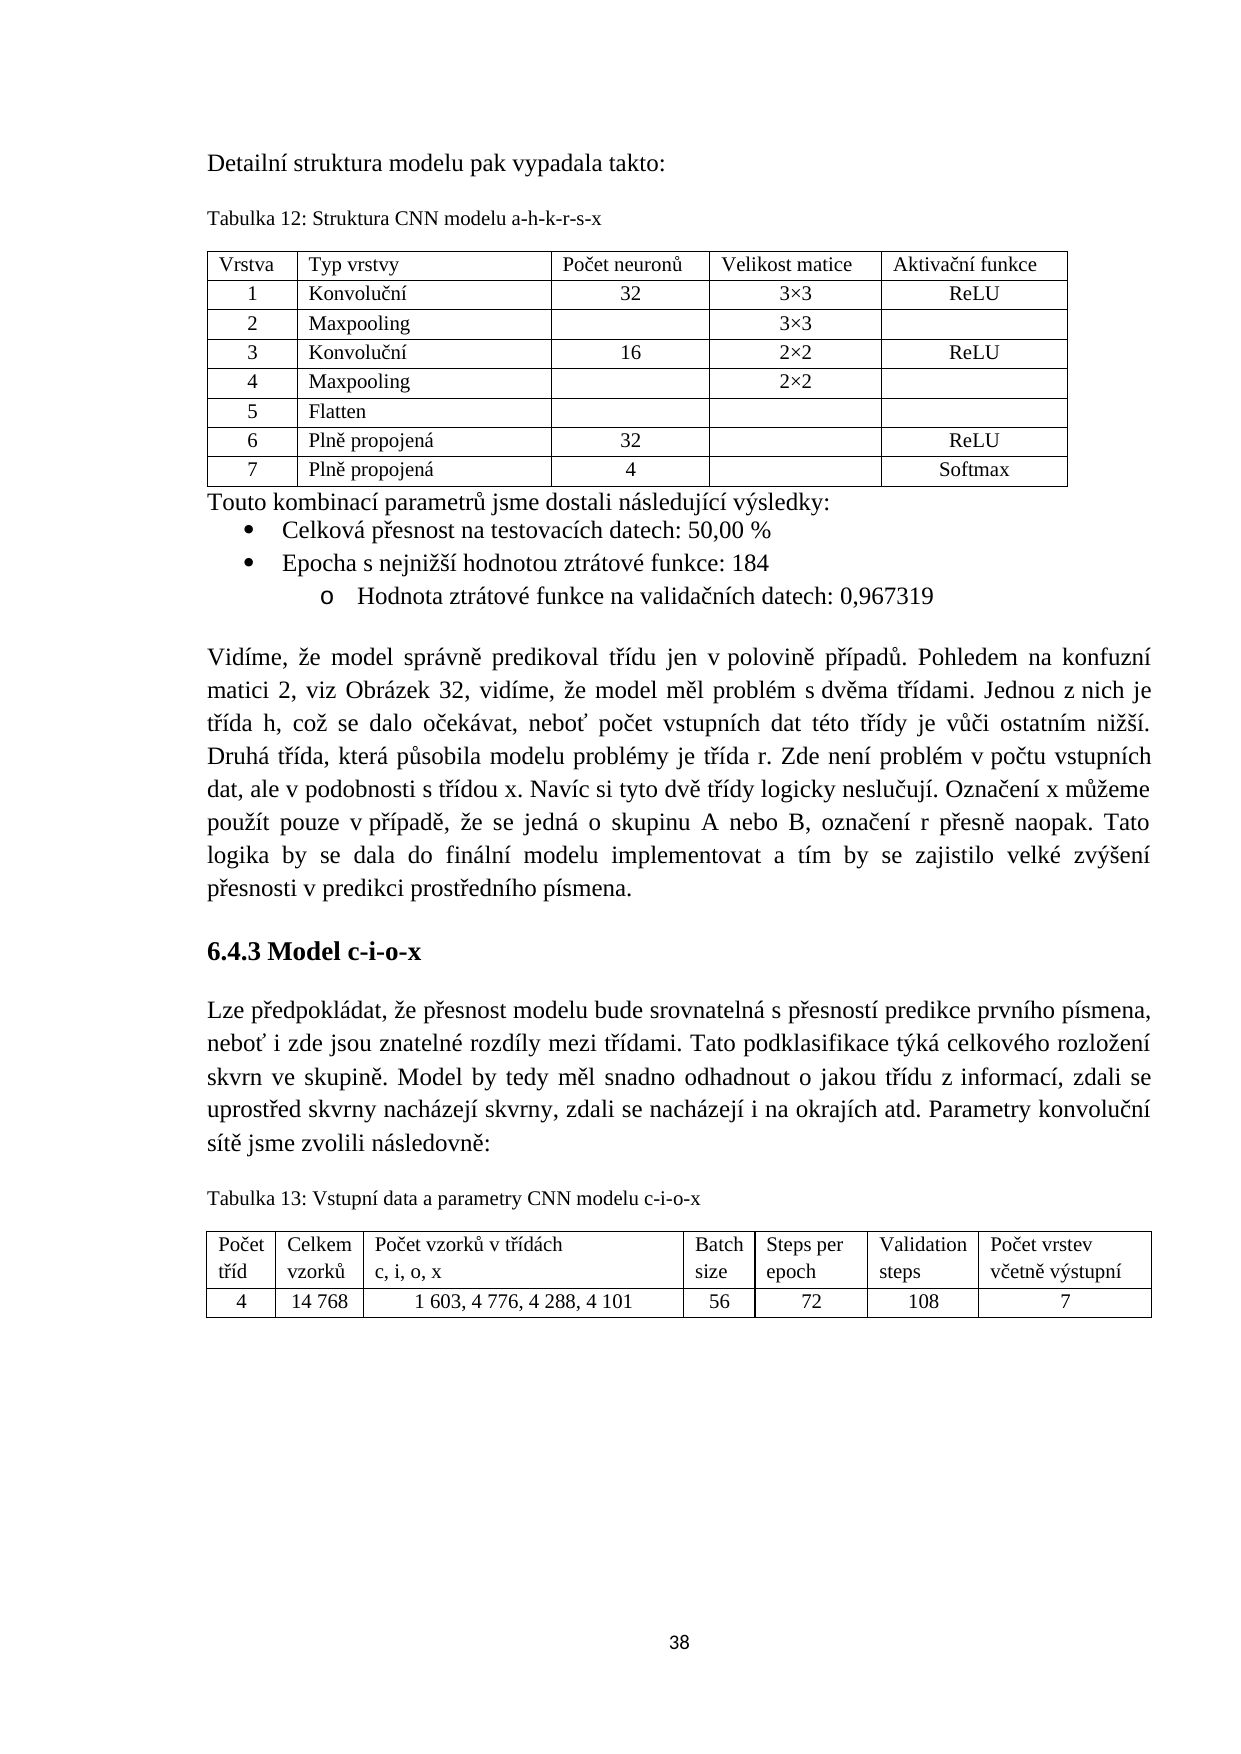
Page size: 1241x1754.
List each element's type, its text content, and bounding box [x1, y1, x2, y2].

table_cell 4 [208, 369, 297, 397]
table_cell Plně propojená [298, 428, 551, 456]
table_header Počet neuronů [552, 252, 709, 280]
text Detailní struktura modelu pak vypadala takto: [207, 148, 1152, 176]
table_cell 4 [552, 457, 709, 486]
table_header Aktivační funkce [882, 252, 1067, 280]
table_cell [710, 428, 881, 456]
table_header Velikost matice [710, 252, 881, 280]
table_cell 2 [208, 310, 297, 339]
table_cell Maxpooling [298, 369, 551, 397]
table_cell 1 603, 4 776, 4 288, 4 101 [364, 1289, 683, 1317]
table_cell 7 [208, 457, 297, 486]
text Lze předpokládat, že přesnost modelu bude srovnatelná s přesností predikce prvního písmena, neboť i zde jsou znatelné rozdíly mezi třídami. Tato podklasifikace týká celkového rozložení skvrn ve skupině. Model by tedy měl snadno odhadnout o jakou třídu z informací, zdali se uprostřed skvrny nacházejí skvrny, zdali se nacházejí i na okrajích atd. Parametry konvoluční sítě jsme zvolili následovně: [207, 996, 1152, 1156]
table_cell 72 [756, 1289, 867, 1317]
table_cell 32 [552, 281, 709, 309]
table_header Počet tříd [207, 1232, 275, 1287]
table_header Validation steps [868, 1232, 978, 1287]
table_cell Konvoluční [298, 340, 551, 368]
table_cell [882, 369, 1067, 397]
table_cell [552, 399, 709, 427]
table_cell 56 [684, 1289, 754, 1317]
table_cell Plně propojená [298, 457, 551, 486]
table_cell [710, 399, 881, 427]
table_cell 7 [979, 1289, 1151, 1317]
table_cell 32 [552, 428, 709, 456]
table_cell ReLU [882, 340, 1067, 368]
table_cell 3×3 [710, 310, 881, 339]
table_cell [882, 310, 1067, 339]
table_cell 1 [208, 281, 297, 309]
table_cell 6 [208, 428, 297, 456]
text Vidíme, že model správně predikoval třídu jen v polovině případů. Pohledem na konfuzní matici 2, viz Obrázek 32, vidíme, že model měl problém s dvěma třídami. Jednou z nich je třída h, což se dalo očekávat, neboť počet vstupních dat této třídy je vůči ostatním nižší. Druhá třída, která působila modelu problémy je třída r. Zde není problém v počtu vstupních dat, ale v podobnosti s třídou x. Navíc si tyto dvě třídy logicky neslučují. Označení x můžeme použít pouze v případě, že se jedná o skupinu A nebo B, označení r přesně naopak. Tato logika by se dala do finální modelu implementovat a tím by se zajistilo velké zvýšení přesnosti v predikci prostředního písmena. [207, 642, 1152, 902]
text Touto kombinací parametrů jsme dostali následující výsledky: [207, 487, 1152, 515]
table_cell Flatten [298, 399, 551, 427]
table_cell ReLU [882, 428, 1067, 456]
text Tabulka 13: Vstupní data a parametry CNN modelu c-i-o-x [207, 1186, 1152, 1210]
table_cell 5 [208, 399, 297, 427]
table_cell 3 [208, 340, 297, 368]
table_cell 108 [868, 1289, 978, 1317]
table_cell Konvoluční [298, 281, 551, 309]
text Tabulka 12: Struktura CNN modelu a-h-k-r-s-x [207, 206, 1152, 230]
list Hodnota ztrátové funkce na validačních datech: 0,967319 [319, 581, 1152, 612]
table_header Vrstva [208, 252, 297, 280]
table_cell ReLU [882, 281, 1067, 309]
table_cell 2×2 [710, 369, 881, 397]
table_cell 14 768 [276, 1289, 363, 1317]
table_header Steps per epoch [756, 1232, 867, 1287]
table_cell [882, 399, 1067, 427]
table_header Počet vzorků v třídách c, i, o, x [364, 1232, 683, 1287]
table_cell [552, 310, 709, 339]
table_cell 4 [207, 1289, 275, 1317]
table_cell Maxpooling [298, 310, 551, 339]
table_cell [710, 457, 881, 486]
table_header Typ vrstvy [298, 252, 551, 280]
table_cell 3×3 [710, 281, 881, 309]
subtitle Model c-i-o-x [207, 935, 1152, 966]
table_header Počet vrstev včetně výstupní [979, 1232, 1151, 1287]
table_header Batch size [684, 1232, 754, 1287]
table_cell Softmax [882, 457, 1067, 486]
list Epocha s nejnižší hodnotou ztrátové funkce: 184 [244, 548, 1152, 577]
list Celková přesnost na testovacích datech: 50,00 % [244, 515, 1152, 544]
table_header Celkem vzorků [276, 1232, 363, 1287]
table_cell 2×2 [710, 340, 881, 368]
table_cell 16 [552, 340, 709, 368]
table_cell [552, 369, 709, 397]
